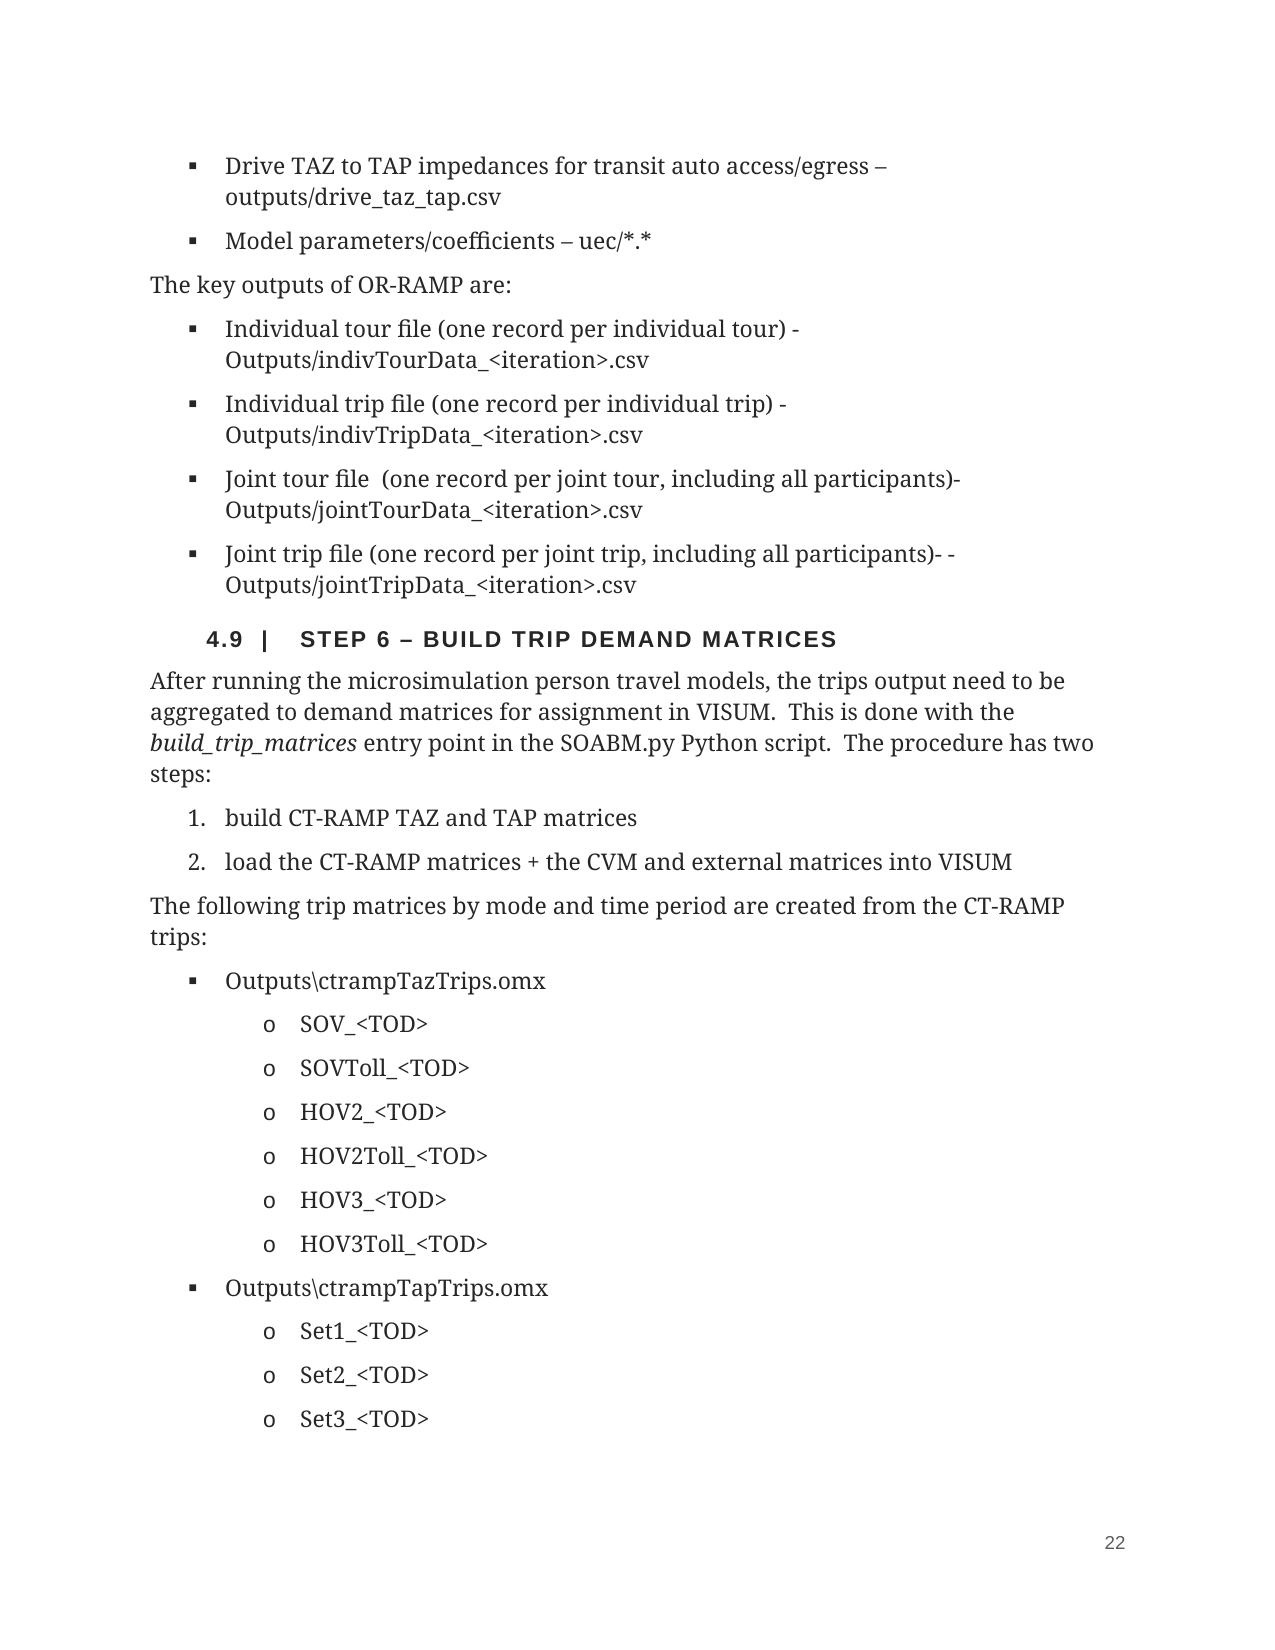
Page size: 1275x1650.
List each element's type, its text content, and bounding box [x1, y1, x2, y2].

list Set1_<TOD> [262, 1315, 1125, 1347]
list Individual trip file (one record per individual trip) - Outputs/indivTripData_<iteration>.csv [187, 387, 1125, 450]
list Model parameters/coefficients – uec/*.* [187, 225, 1125, 256]
list SOVToll_<TOD> [262, 1052, 1125, 1083]
subtitle STEP 6 – Build Trip Demand Matrices [206, 621, 1125, 652]
list HOV2Toll_<TOD> [262, 1140, 1125, 1171]
list Joint trip file (one record per joint trip, including all participants)- - Outputs/jointTripData_<iteration>.csv [187, 537, 1125, 600]
list Set3_<TOD> [262, 1403, 1125, 1434]
list Joint tour file (one record per joint tour, including all participants)- Outputs/jointTourData_<iteration>.csv [187, 462, 1125, 525]
list HOV3Toll_<TOD> [262, 1228, 1125, 1259]
text After running the microsimulation person travel models, the trips output need to be aggregated to demand matrices for assignment in VISUM. This is done with the build_trip_matrices entry point in the SOABM.py Python script. The procedure has two steps: [150, 664, 1125, 789]
text The following trip matrices by mode and time period are created from the CT-RAMP trips: [150, 889, 1125, 952]
list SOV_<TOD> [262, 1008, 1125, 1040]
list Set2_<TOD> [262, 1359, 1125, 1390]
list load the CT-RAMP matrices + the CVM and external matrices into VISUM [187, 846, 1125, 877]
list Outputs\ctrampTazTrips.omx [187, 964, 1125, 996]
list Individual tour file (one record per individual tour) - Outputs/indivTourData_<iteration>.csv [187, 312, 1125, 375]
list build CT-RAMP TAZ and TAP matrices [187, 802, 1125, 833]
text The key outputs of OR-RAMP are: [150, 269, 1125, 300]
list Outputs\ctrampTapTrips.omx [187, 1271, 1125, 1303]
list HOV3_<TOD> [262, 1184, 1125, 1215]
list HOV2_<TOD> [262, 1096, 1125, 1127]
list Drive TAZ to TAP impedances for transit auto access/egress – outputs/drive_taz_tap.csv [187, 150, 1125, 212]
